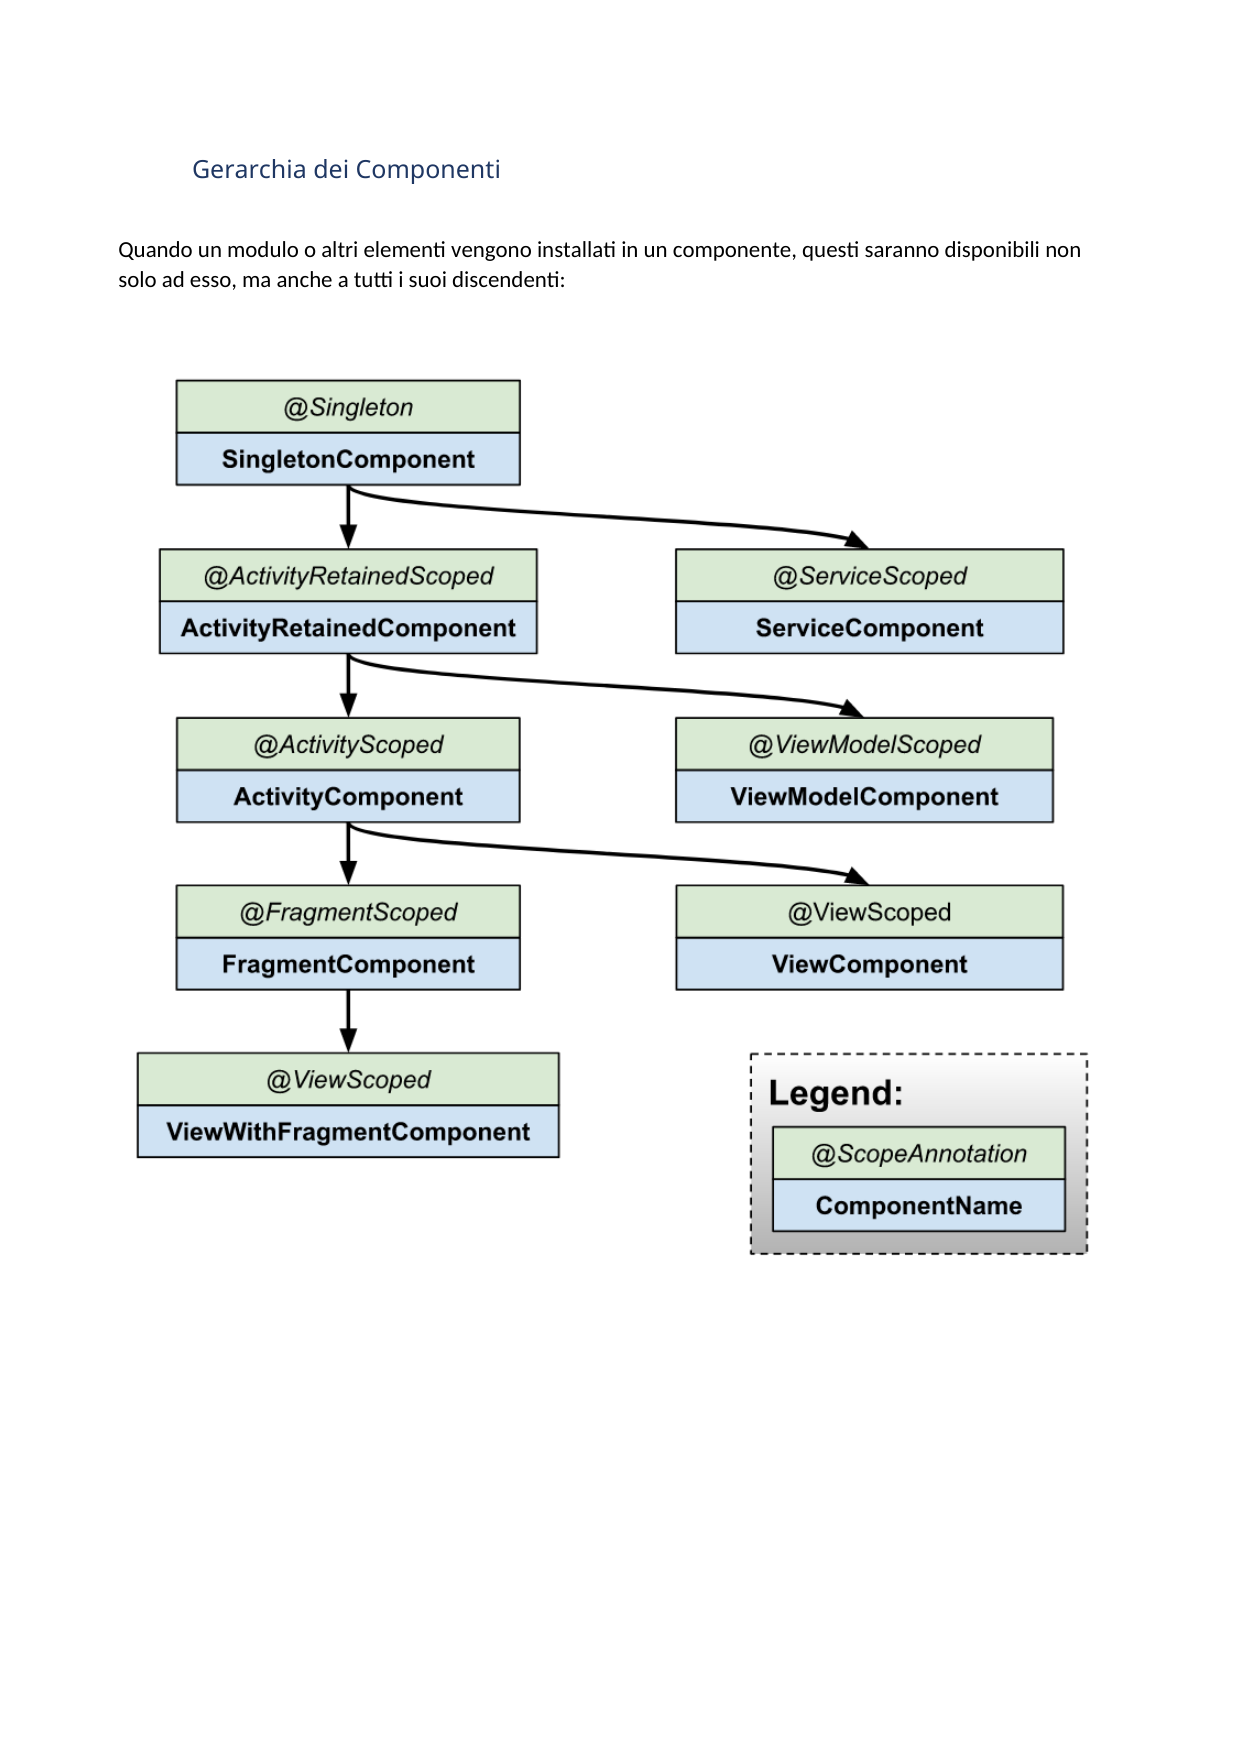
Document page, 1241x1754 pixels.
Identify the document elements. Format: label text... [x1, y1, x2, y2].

subtitle Gerarchia dei Componenti [118, 152, 1122, 186]
text Quando un modulo o altri elementi vengono installati in un componente, questi saranno disponibili non solo ad esso, ma anche a tutti i suoi discendenti: [118, 235, 1122, 294]
picture [118, 359, 1123, 1287]
